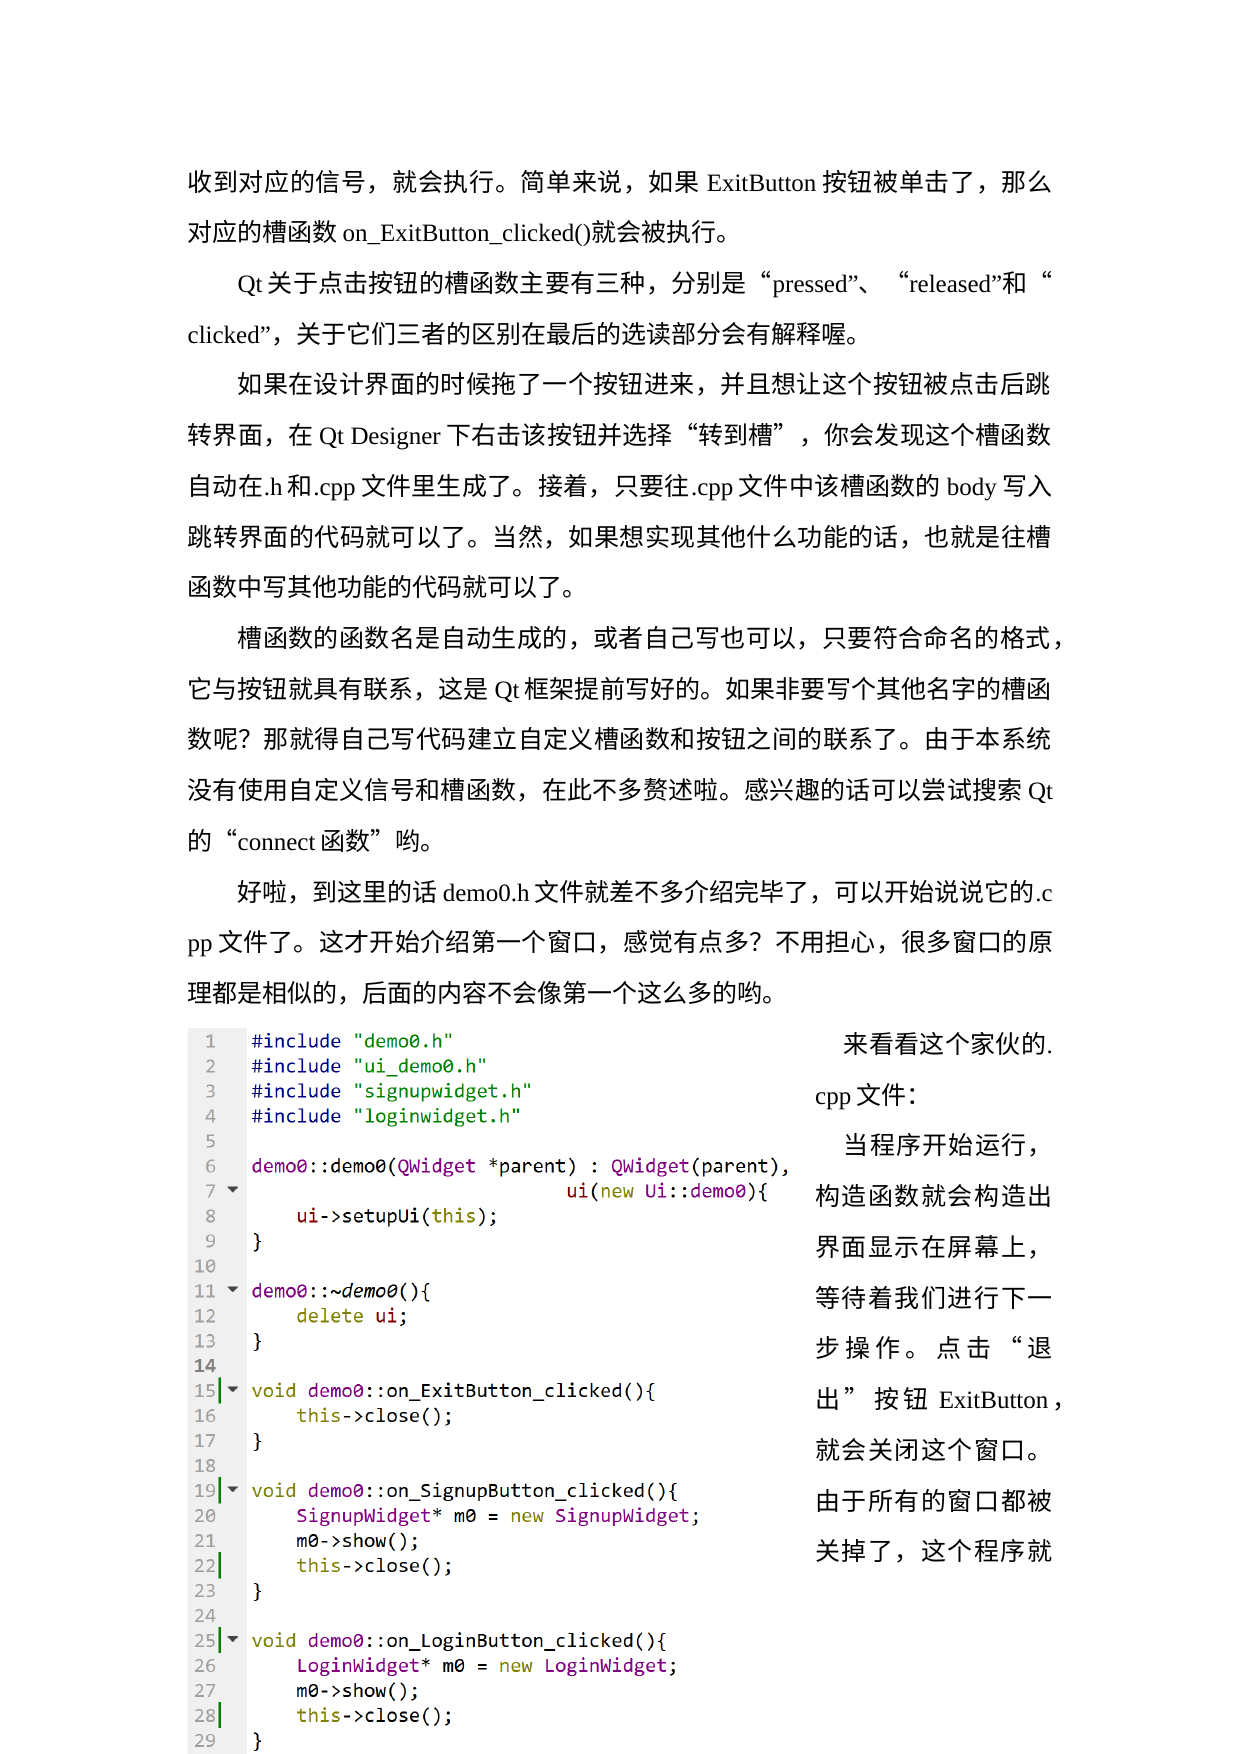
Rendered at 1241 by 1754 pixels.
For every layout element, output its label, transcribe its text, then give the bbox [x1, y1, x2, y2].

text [187, 162, 1053, 249]
text Qt关于点击按钮的槽函数主要有三种，分别是“pressed”、“released”和“clicked”，关于它们三者的区别在最后的选读部分会有解释喔。 [187, 263, 1053, 350]
text 来看看这个家伙的.cpp文件： [187, 1024, 1053, 1111]
picture [187, 1028, 797, 1754]
text 好啦，到这里的话demo0.h文件就差不多介绍完毕了，可以开始说说它的.cpp文件了。这才开始介绍第一个窗口，感觉有点多？不用担心，很多窗口的原理都是相似的，后面的内容不会像第一个这么多的哟。 [187, 872, 1053, 1010]
text 如果在设计界面的时候拖了一个按钮进来，并且想让这个按钮被点击后跳转界面，在Qt Designer下右击该按钮并选择“转到槽”，你会发现这个槽函数自动在.h和.cpp文件里生成了。接着，只要往.cpp文件中该槽函数的body写入跳转界面的代码就可以了。当然，如果想实现其他什么功能的话，也就是往槽函数中写其他功能的代码就可以了。 [187, 365, 1053, 604]
text 槽函数的函数名是自动生成的，或者自己写也可以，只要符合命名的格式，它与按钮就具有联系，这是Qt框架提前写好的。如果非要写个其他名字的槽函数呢？那就得自己写代码建立自定义槽函数和按钮之间的联系了。由于本系统没有使用自定义信号和槽函数，在此不多赘述啦。感兴趣的话可以尝试搜索Qt的“connect函数”哟。 [187, 618, 1053, 858]
